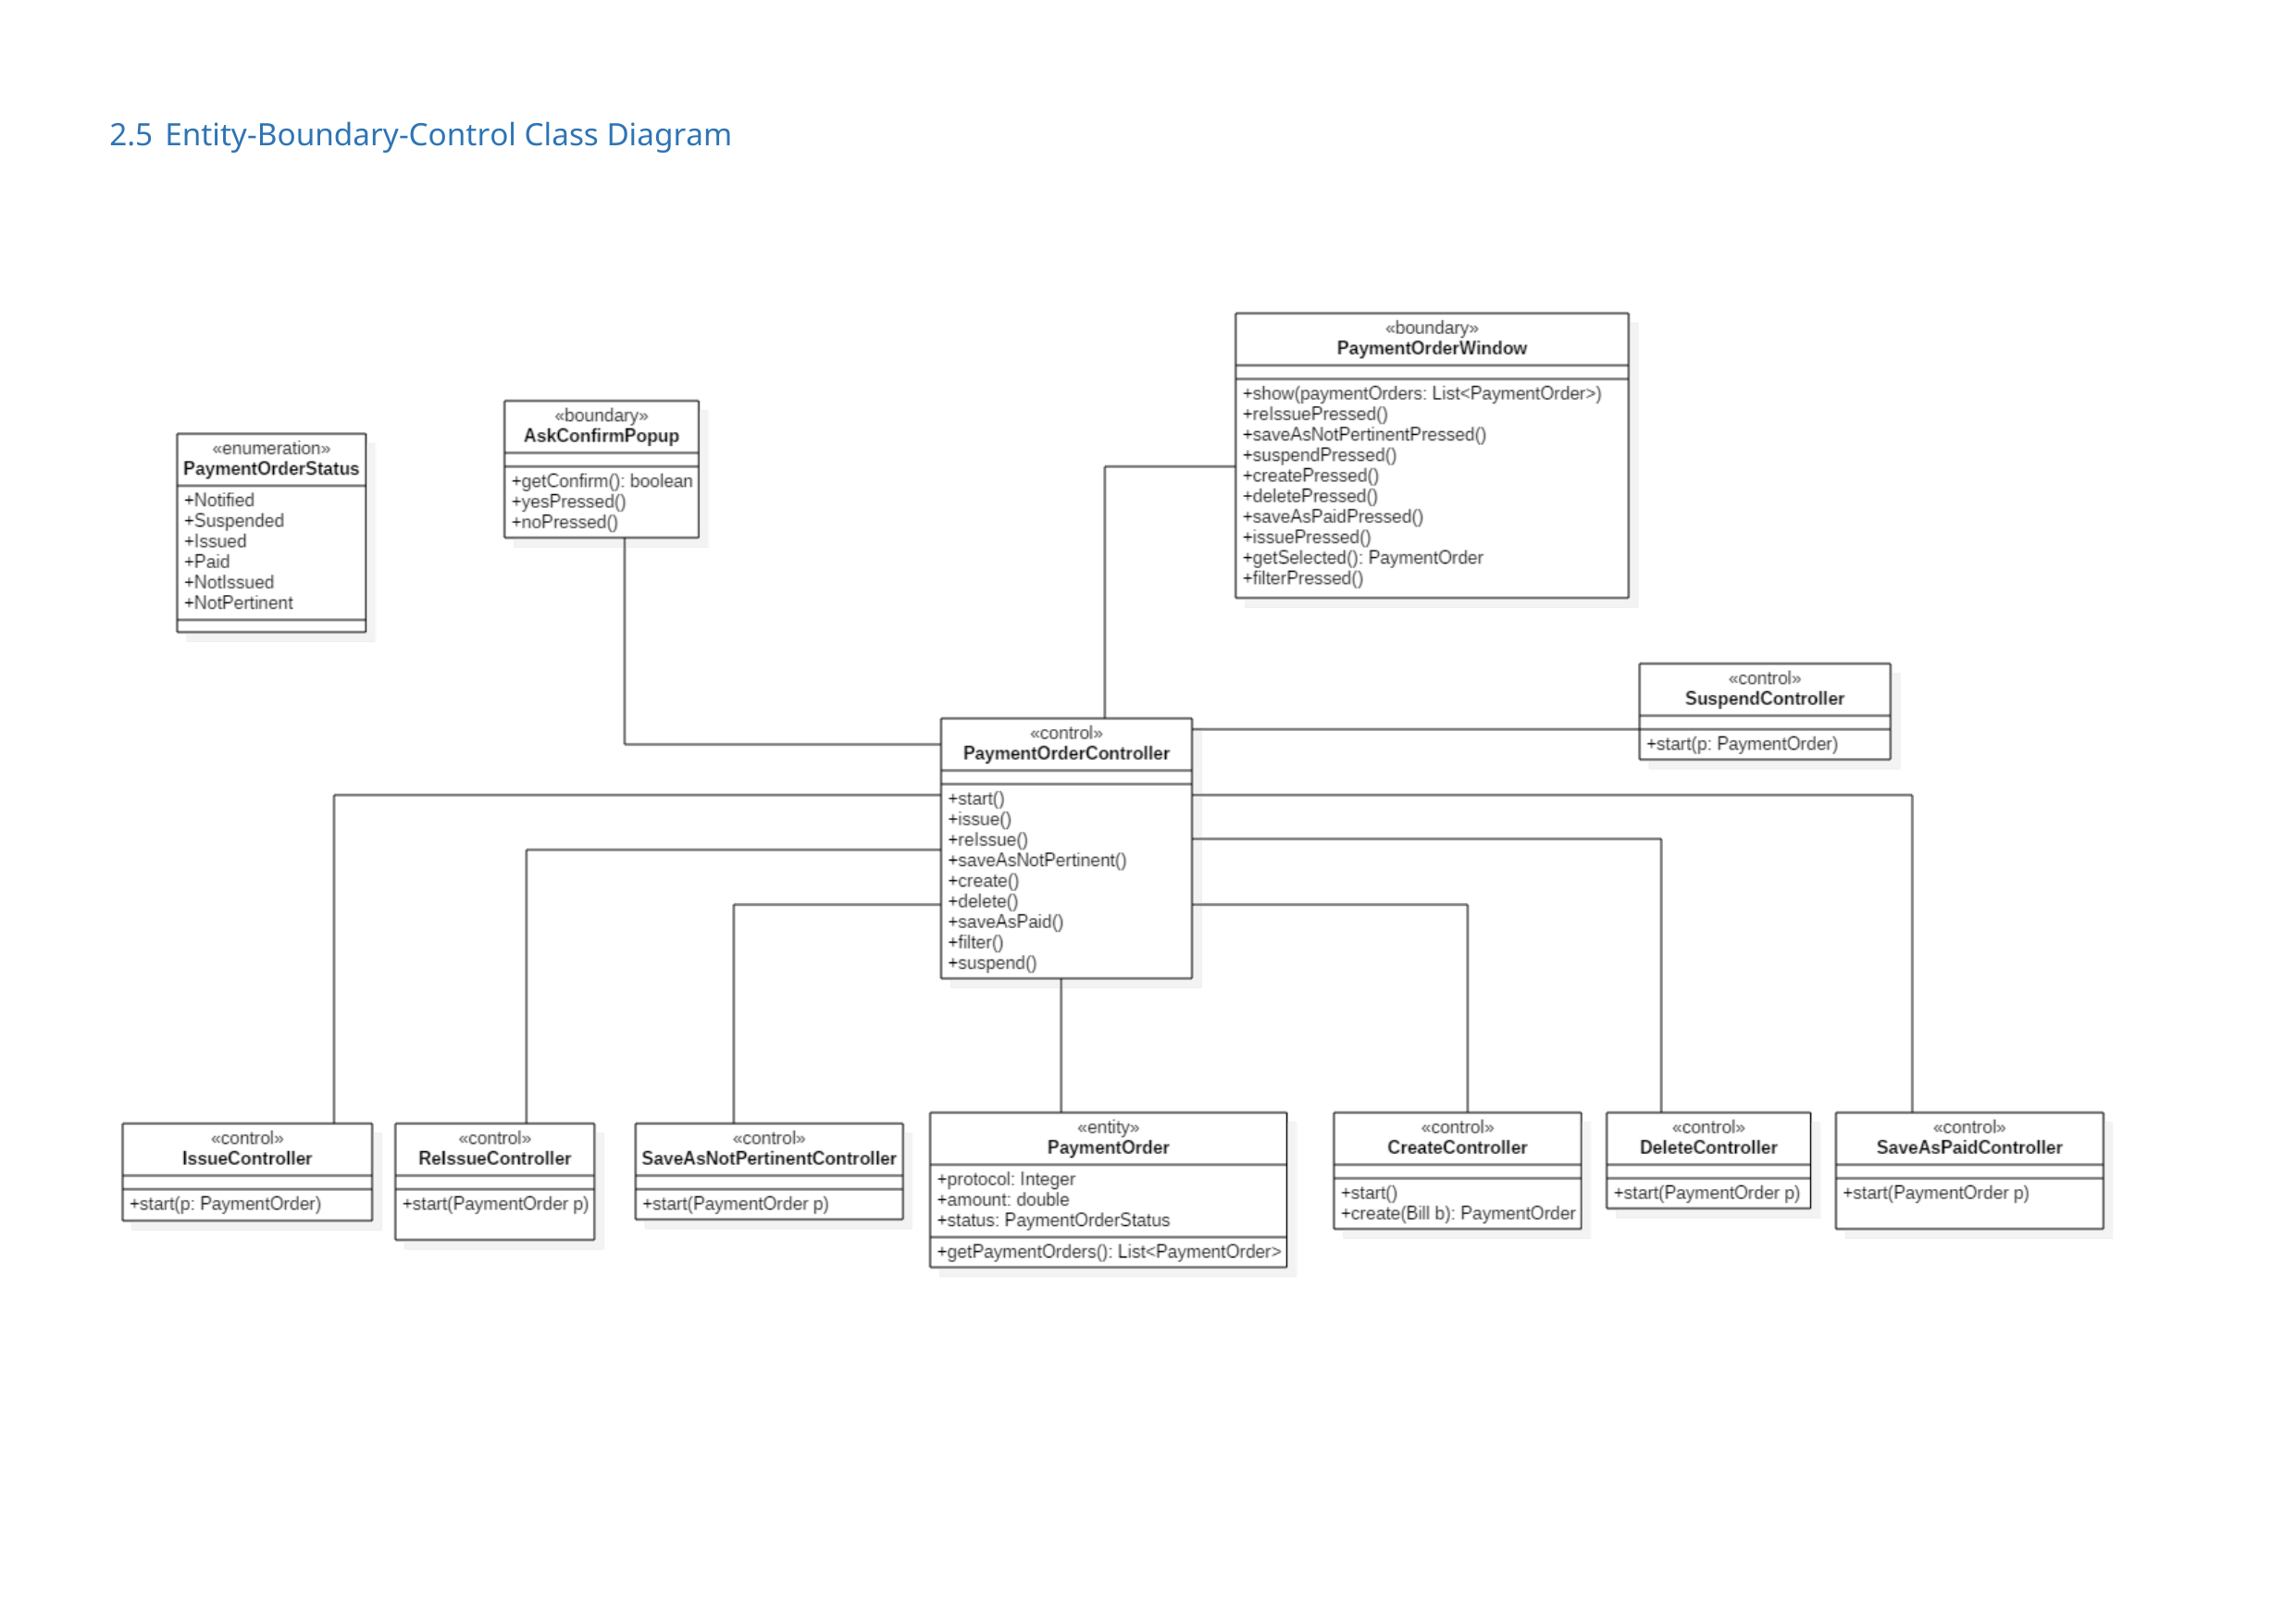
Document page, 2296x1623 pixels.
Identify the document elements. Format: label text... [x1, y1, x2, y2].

subtitle Entity-Boundary-Control Class Diagram [109, 113, 2159, 155]
picture [109, 300, 2158, 1322]
